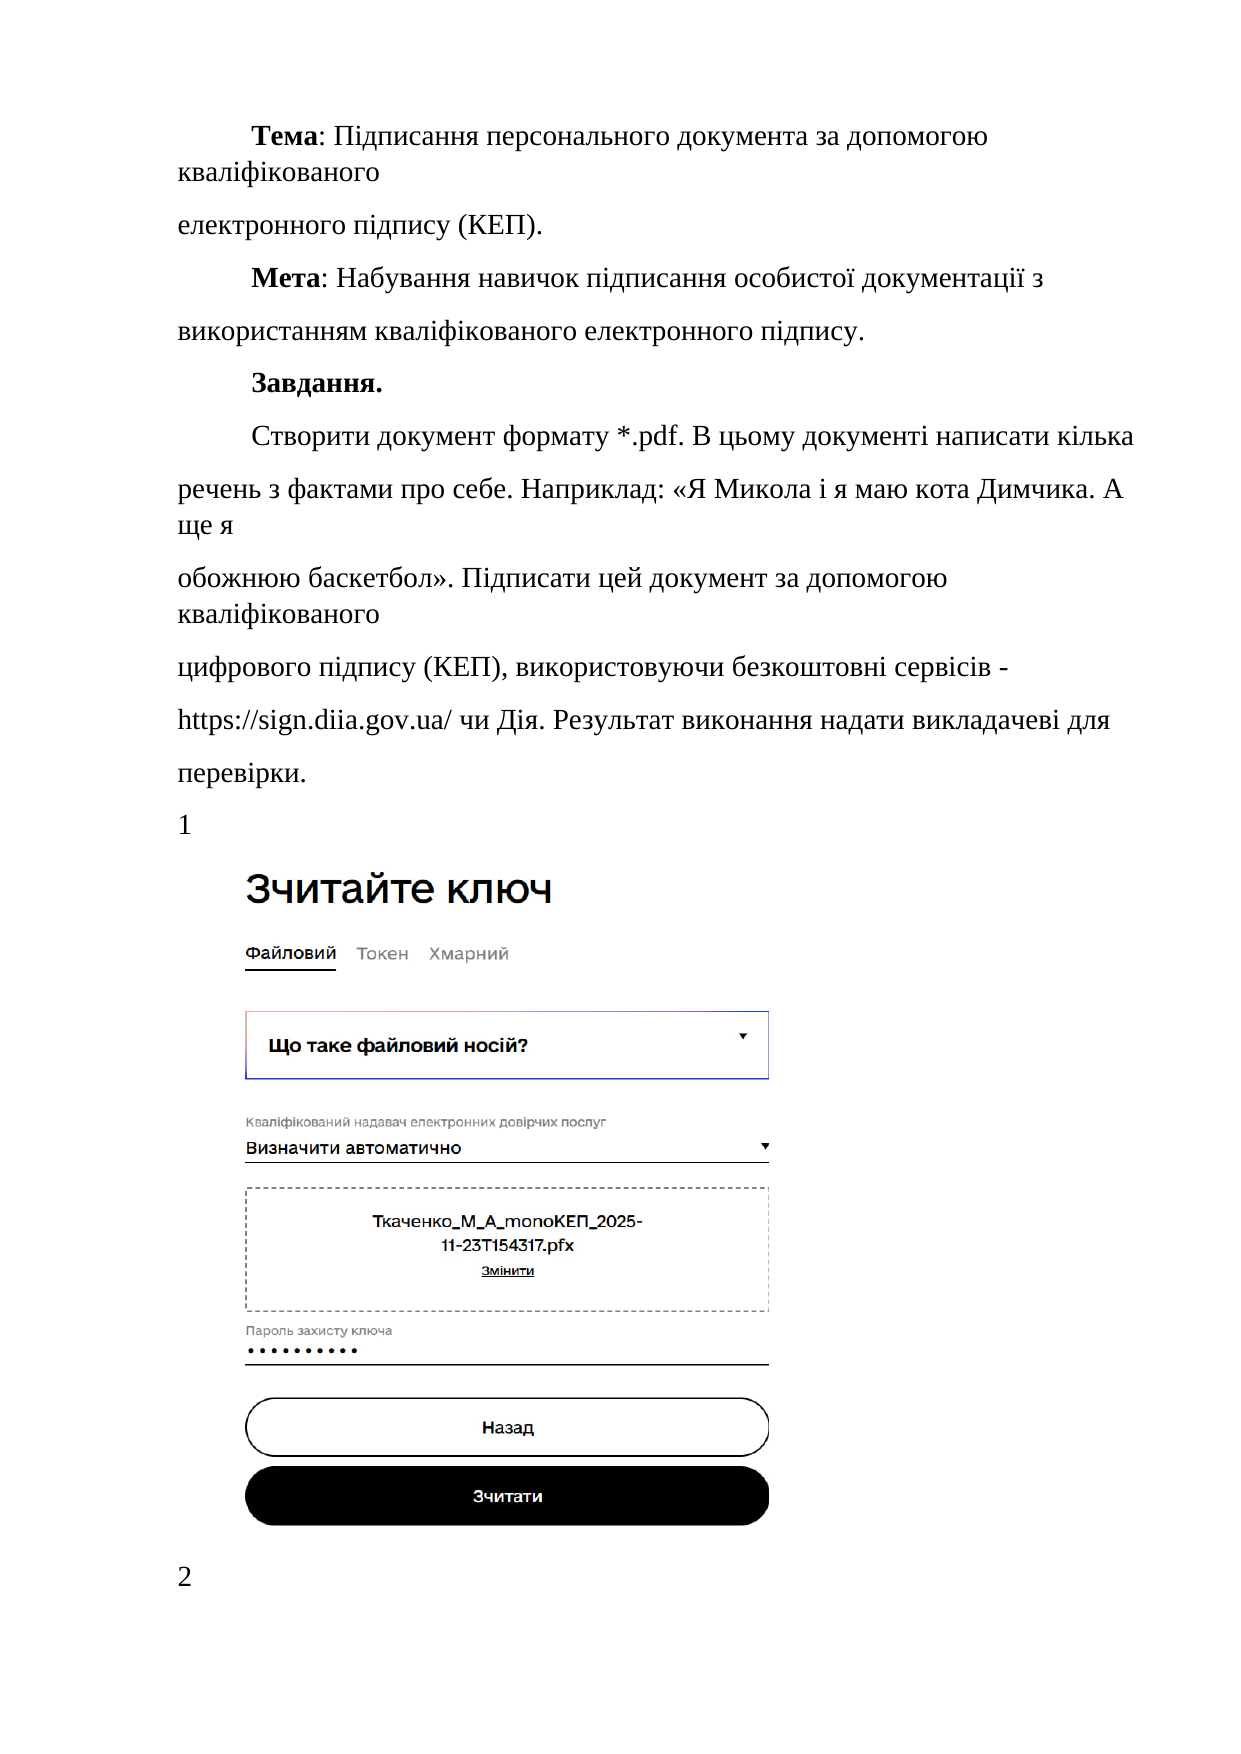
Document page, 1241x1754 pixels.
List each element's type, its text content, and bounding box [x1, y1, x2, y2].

text речень з фактами про себе. Наприклад: «Я Микола і я маю кота Димчика. А ще я [177, 471, 1152, 541]
text перевірки. [177, 755, 1152, 788]
text Мета: Набування навичок підписання особистої документації з [177, 260, 1152, 293]
text 2 [177, 1559, 1152, 1593]
text 1 [177, 807, 1152, 841]
text цифрового підпису (КЕП), використовуючи безкоштовні сервісів - [177, 649, 1152, 683]
picture [177, 860, 816, 1541]
text електронного підпису (КЕП). [177, 207, 1152, 241]
text використанням кваліфікованого електронного підпису. [177, 313, 1152, 346]
text обожнюю баскетбол». Підписати цей документ за допомогою кваліфікованого [177, 560, 1152, 630]
text Тема: Підписання персонального документа за допомогою кваліфікованого [177, 118, 1152, 188]
text Завдання. [177, 366, 1152, 399]
text https://sign.diia.gov.ua/ чи Дія. Результат виконання надати викладачеві для [177, 702, 1152, 735]
text Створити документ формату *.pdf. В цьому документі написати кілька [177, 418, 1152, 452]
